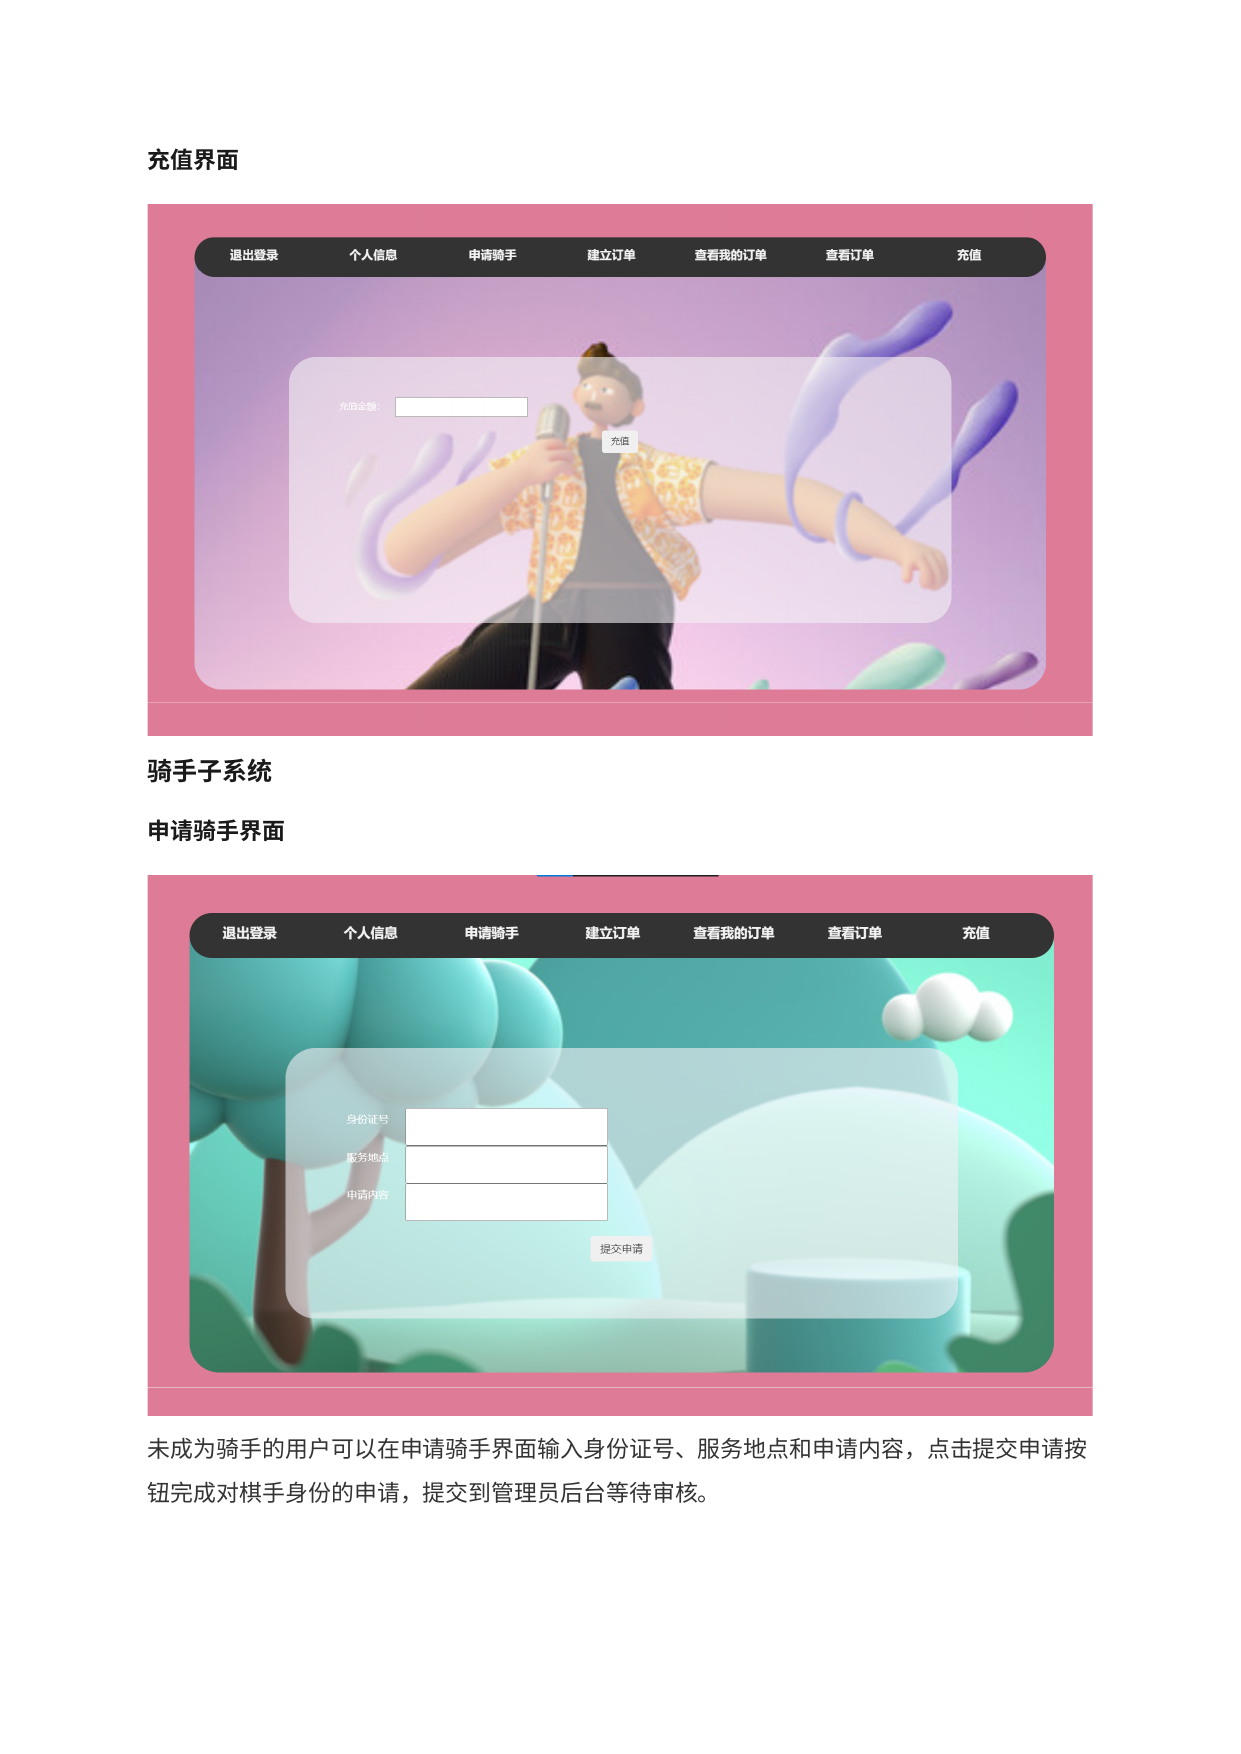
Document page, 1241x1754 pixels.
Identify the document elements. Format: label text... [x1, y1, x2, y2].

text 未成为骑手的用户可以在申请骑手界面输入身份证号、服务地点和申请内容，点击提交申请按钮完成对棋手身份的申请，提交到管理员后台等待审核。 [148, 1431, 1093, 1508]
subtitle 充值界面 [148, 142, 1093, 175]
subtitle 骑手子系统 [148, 752, 1093, 788]
picture [147, 204, 1093, 736]
subtitle 申请骑手界面 [148, 813, 1093, 846]
picture [147, 875, 1093, 1416]
